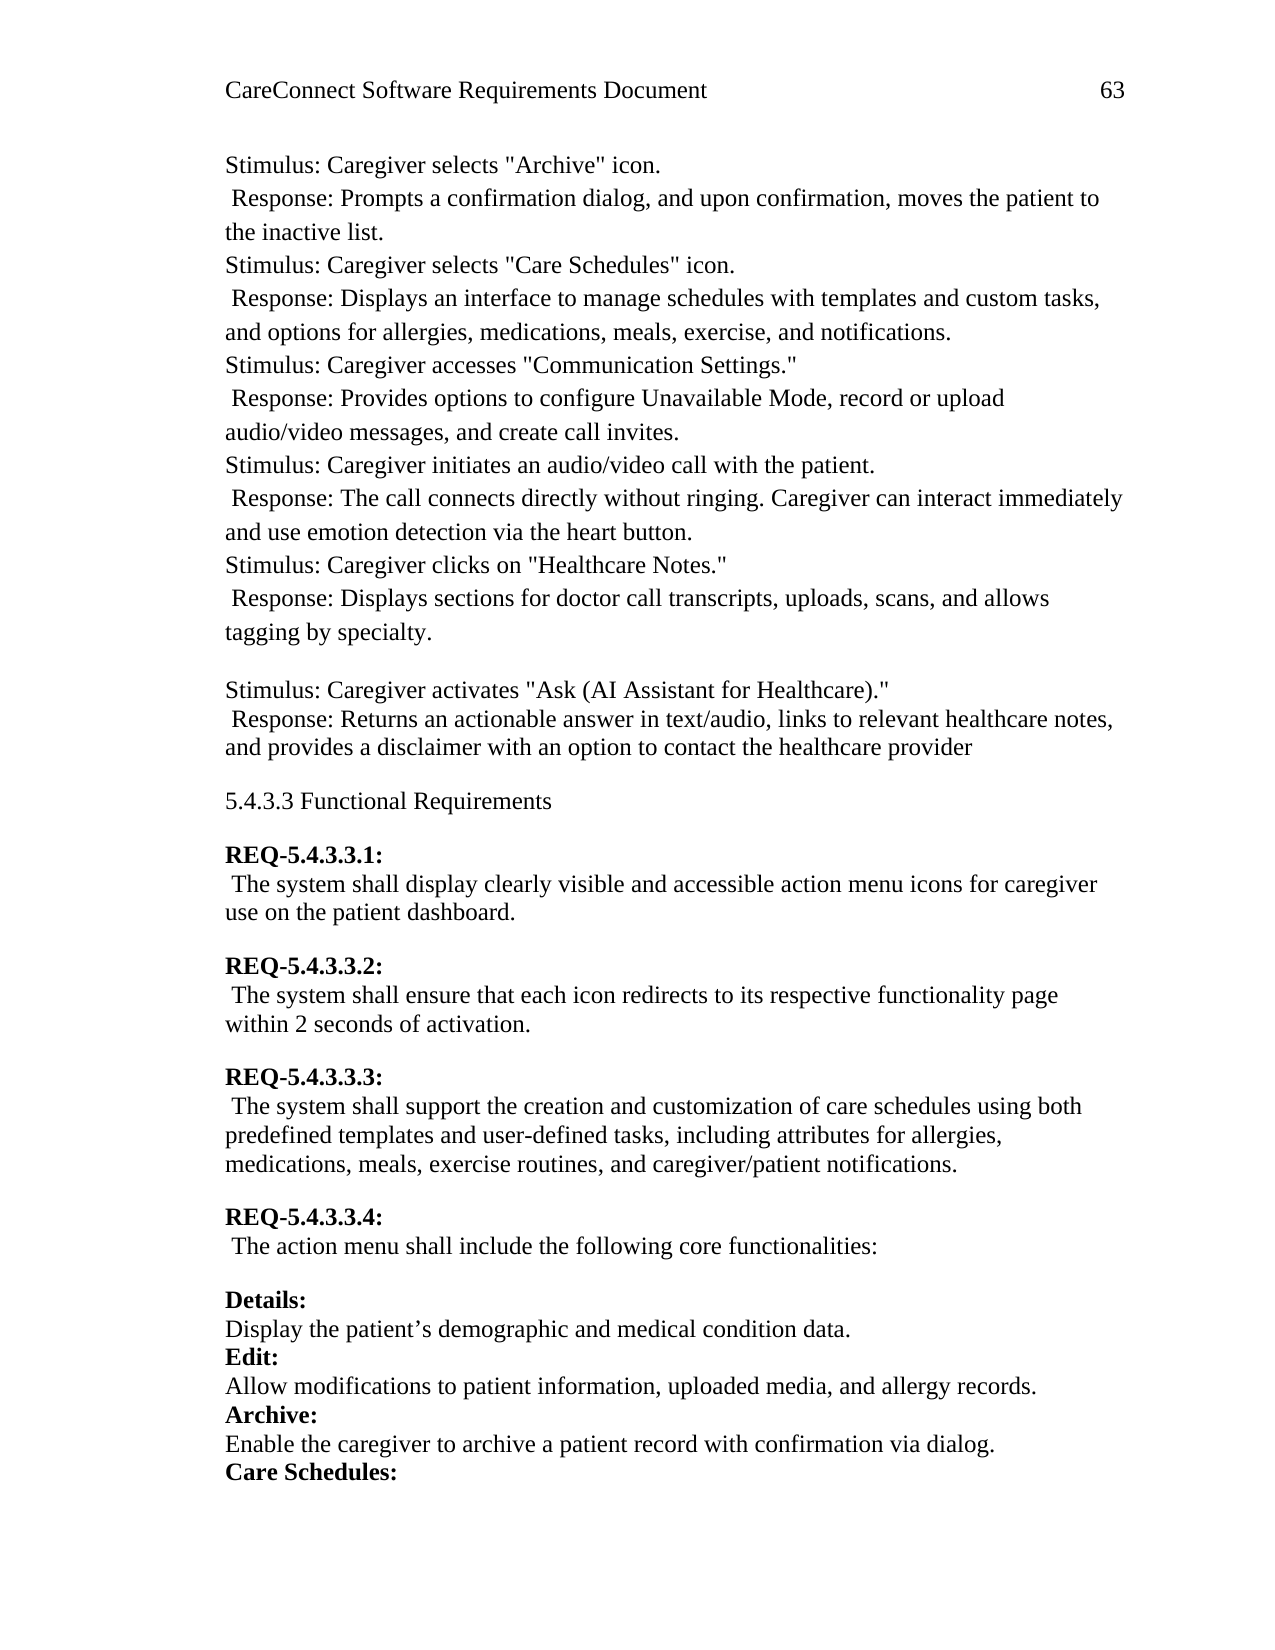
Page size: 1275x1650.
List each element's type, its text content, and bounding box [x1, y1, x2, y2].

text Stimulus: Caregiver accesses "Communication Settings." Response: Provides options to configure Unavailable Mode, record or upload audio/video messages, and create call invites. [225, 350, 1125, 445]
text REQ-5.4.3.3.2: The system shall ensure that each icon redirects to its respective functionality page within 2 seconds of activation. [225, 951, 1125, 1037]
text Stimulus: Caregiver selects "Archive" icon. Response: Prompts a confirmation dialog, and upon confirmation, moves the patient to the inactive list. [225, 150, 1125, 245]
list Care Schedules: [225, 1457, 1125, 1486]
text Stimulus: Caregiver activates "Ask (AI Assistant for Healthcare)." Response: Returns an actionable answer in text/audio, links to relevant healthcare notes, and provides a disclaimer with an option to contact the healthcare provider [225, 675, 1125, 761]
text REQ-5.4.3.3.3: The system shall support the creation and customization of care schedules using both predefined templates and user-defined tasks, including attributes for allergies, medications, meals, exercise routines, and caregiver/patient notifications. [225, 1062, 1125, 1177]
text REQ-5.4.3.3.1: The system shall display clearly visible and accessible action menu icons for caregiver use on the patient dashboard. [225, 840, 1125, 926]
list Allow modifications to patient information, uploaded media, and allergy records. [225, 1371, 1125, 1400]
list Display the patient’s demographic and medical condition data. [225, 1314, 1125, 1342]
text Stimulus: Caregiver clicks on "Healthcare Notes." Response: Displays sections for doctor call transcripts, uploads, scans, and allows tagging by specialty. [225, 550, 1125, 645]
text REQ-5.4.3.3.4: The action menu shall include the following core functionalities: [225, 1202, 1125, 1260]
text Stimulus: Caregiver selects "Care Schedules" icon. Response: Displays an interface to manage schedules with templates and custom tasks, and options for allergies, medications, meals, exercise, and notifications. [225, 250, 1125, 345]
list Archive: [225, 1400, 1125, 1429]
text 5.4.3.3 Functional Requirements [225, 786, 1125, 815]
list Details: [225, 1285, 1125, 1314]
text Stimulus: Caregiver initiates an audio/video call with the patient. Response: The call connects directly without ringing. Caregiver can interact immediately and use emotion detection via the heart button. [225, 450, 1125, 545]
list Enable the caregiver to archive a patient record with confirmation via dialog. [225, 1429, 1125, 1457]
list Edit: [225, 1342, 1125, 1371]
